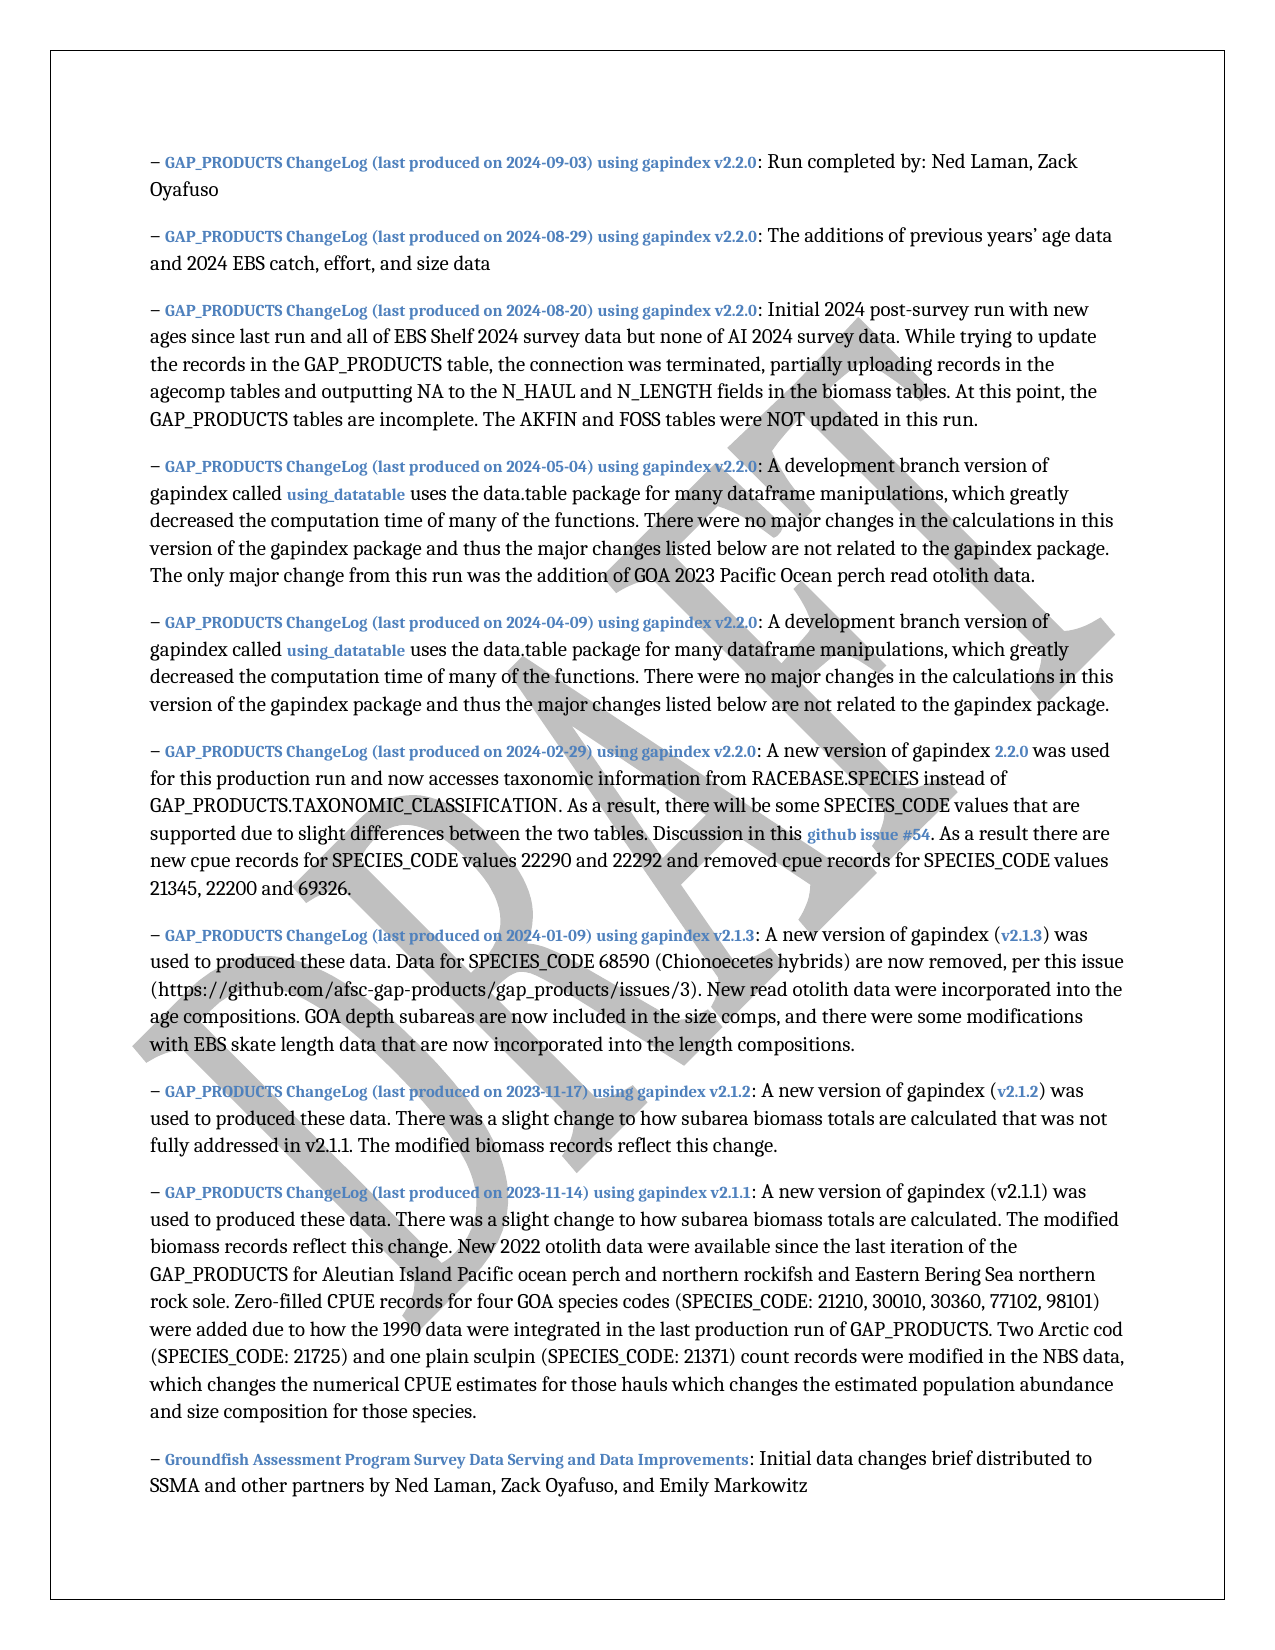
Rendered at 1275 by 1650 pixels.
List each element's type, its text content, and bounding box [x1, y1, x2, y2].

text – GAP_PRODUCTS ChangeLog (last produced on 2024-02-29) using gapindex v2.2.0: A new version of gapindex 2.2.0 was used for this production run and now accesses taxonomic information from RACEBASE.SPECIES instead of GAP_PRODUCTS.TAXONOMIC_CLASSIFICATION. As a result, there will be some SPECIES_CODE values that are supported due to slight differences between the two tables. Discussion in this github issue #54. As a result there are new cpue records for SPECIES_CODE values 22290 and 22292 and removed cpue records for SPECIES_CODE values 21345, 22200 and 69326. [150, 739, 1125, 900]
text – GAP_PRODUCTS ChangeLog (last produced on 2024-09-03) using gapindex v2.2.0: Run completed by: Ned Laman, Zack Oyafuso [150, 150, 1125, 201]
text – GAP_PRODUCTS ChangeLog (last produced on 2023-11-17) using gapindex v2.1.2: A new version of gapindex (v2.1.2) was used to produced these data. There was a slight change to how subarea biomass totals are calculated that was not fully addressed in v2.1.1. The modified biomass records reflect this change. [150, 1079, 1125, 1158]
text – GAP_PRODUCTS ChangeLog (last produced on 2023-11-14) using gapindex v2.1.1: A new version of gapindex (v2.1.1) was used to produced these data. There was a slight change to how subarea biomass totals are calculated. The modified biomass records reflect this change. New 2022 otolith data were available since the last iteration of the GAP_PRODUCTS for Aleutian Island Pacific ocean perch and northern rockifsh and Eastern Bering Sea northern rock sole. Zero-filled CPUE records for four GOA species codes (SPECIES_CODE: 21210, 30010, 30360, 77102, 98101) were added due to how the 1990 data were integrated in the last production run of GAP_PRODUCTS. Two Arctic cod (SPECIES_CODE: 21725) and one plain sculpin (SPECIES_CODE: 21371) count records were modified in the NBS data, which changes the numerical CPUE estimates for those hauls which changes the estimated population abundance and size composition for those species. [150, 1180, 1125, 1424]
text – Groundfish Assessment Program Survey Data Serving and Data Improvements: Initial data changes brief distributed to SSMA and other partners by Ned Laman, Zack Oyafuso, and Emily Markowitz [150, 1446, 1125, 1498]
text – GAP_PRODUCTS ChangeLog (last produced on 2024-04-09) using gapindex v2.2.0: A development branch version of gapindex called using_datatable uses the data.table package for many dataframe manipulations, which greatly decreased the computation time of many of the functions. There were no major changes in the calculations in this version of the gapindex package and thus the major changes listed below are not related to the gapindex package. [150, 610, 1125, 716]
text – GAP_PRODUCTS ChangeLog (last produced on 2024-08-20) using gapindex v2.2.0: Initial 2024 post-survey run with new ages since last run and all of EBS Shelf 2024 survey data but none of AI 2024 survey data. While trying to update the records in the GAP_PRODUCTS table, the connection was terminated, partially uploading records in the agecomp tables and outputting NA to the N_HAUL and N_LENGTH fields in the biomass tables. At this point, the GAP_PRODUCTS tables are incomplete. The AKFIN and FOSS tables were NOT updated in this run. [150, 297, 1125, 431]
text – GAP_PRODUCTS ChangeLog (last produced on 2024-01-09) using gapindex v2.1.3: A new version of gapindex (v2.1.3) was used to produced these data. Data for SPECIES_CODE 68590 (Chionoecetes hybrids) are now removed, per this issue (https://github.com/afsc-gap-products/gap_products/issues/3). New read otolith data were incorporated into the age compositions. GOA depth subareas are now included in the size comps, and there were some modifications with EBS skate length data that are now incorporated into the length compositions. [150, 922, 1125, 1056]
text – GAP_PRODUCTS ChangeLog (last produced on 2024-05-04) using gapindex v2.2.0: A development branch version of gapindex called using_datatable uses the data.table package for many dataframe manipulations, which greatly decreased the computation time of many of the functions. There were no major changes in the calculations in this version of the gapindex package and thus the major changes listed below are not related to the gapindex package. The only major change from this run was the addition of GOA 2023 Pacific Ocean perch read otolith data. [150, 454, 1125, 588]
text – GAP_PRODUCTS ChangeLog (last produced on 2024-08-29) using gapindex v2.2.0: The additions of previous years’ age data and 2024 EBS catch, effort, and size data [150, 224, 1125, 275]
